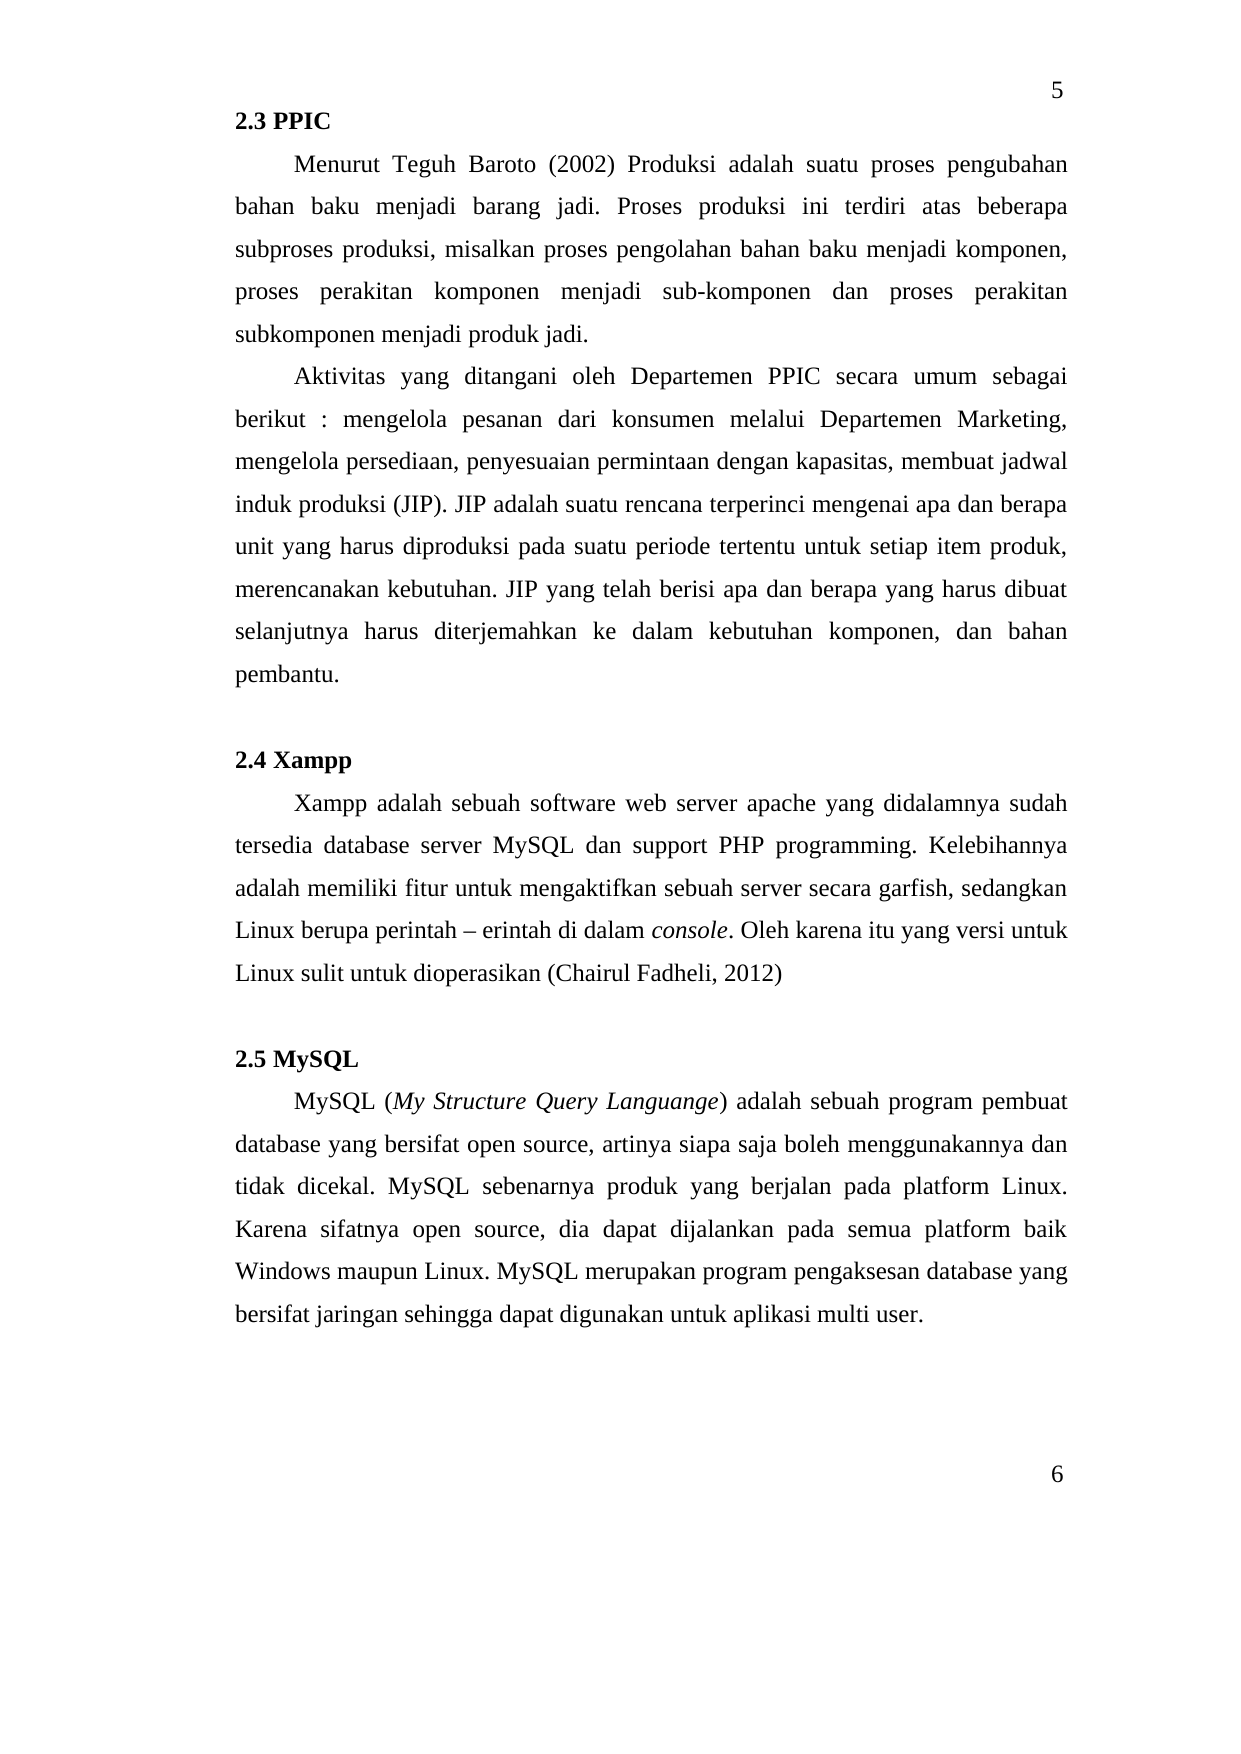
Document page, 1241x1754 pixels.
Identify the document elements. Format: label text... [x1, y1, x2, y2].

subtitle 2.5 MySQL [235, 1044, 1069, 1073]
text 6 [271, 1459, 1063, 1488]
text MySQL (My Structure Query Languange) adalah sebuah program pembuat database yang bersifat open source, artinya siapa saja boleh menggunakannya dan tidak dicekal. MySQL sebenarnya produk yang berjalan pada platform Linux. Karena sifatnya open source, dia dapat dijalankan pada semua platform baik Windows maupun Linux. MySQL merupakan program pengaksesan database yang bersifat jaringan sehingga dapat digunakan untuk aplikasi multi user. [235, 1086, 1068, 1328]
text Menurut Teguh Baroto (2002) Produksi adalah suatu proses pengubahan bahan baku menjadi barang jadi. Proses produksi ini terdiri atas beberapa subproses produksi, misalkan proses pengolahan bahan baku menjadi komponen, proses perakitan komponen menjadi sub-komponen dan proses perakitan subkomponen menjadi produk jadi. [235, 149, 1068, 347]
text Aktivitas yang ditangani oleh Departemen PPIC secara umum sebagai berikut : mengelola pesanan dari konsumen melalui Departemen Marketing, mengelola persediaan, penyesuaian permintaan dengan kapasitas, membuat jadwal induk produksi (JIP). JIP adalah suatu rencana terperinci mengenai apa dan berapa unit yang harus diproduksi pada suatu periode tertentu untuk setiap item produk, merencanakan kebutuhan. JIP yang telah berisi apa dan berapa yang harus dibuat selanjutnya harus diterjemahkan ke dalam kebutuhan komponen, dan bahan pembantu. [235, 361, 1068, 687]
text Xampp adalah sebuah software web server apache yang didalamnya sudah tersedia database server MySQL dan support PHP programming. Kelebihannya adalah memiliki fitur untuk mengaktifkan sebuah server secara garfish, sedangkan Linux berupa perintah – erintah di dalam console. Oleh karena itu yang versi untuk Linux sulit untuk dioperasikan (Chairul Fadheli, 2012) [235, 788, 1068, 986]
subtitle 2.4 Xampp [235, 745, 1069, 774]
subtitle 2.3 PPIC [235, 106, 1069, 135]
